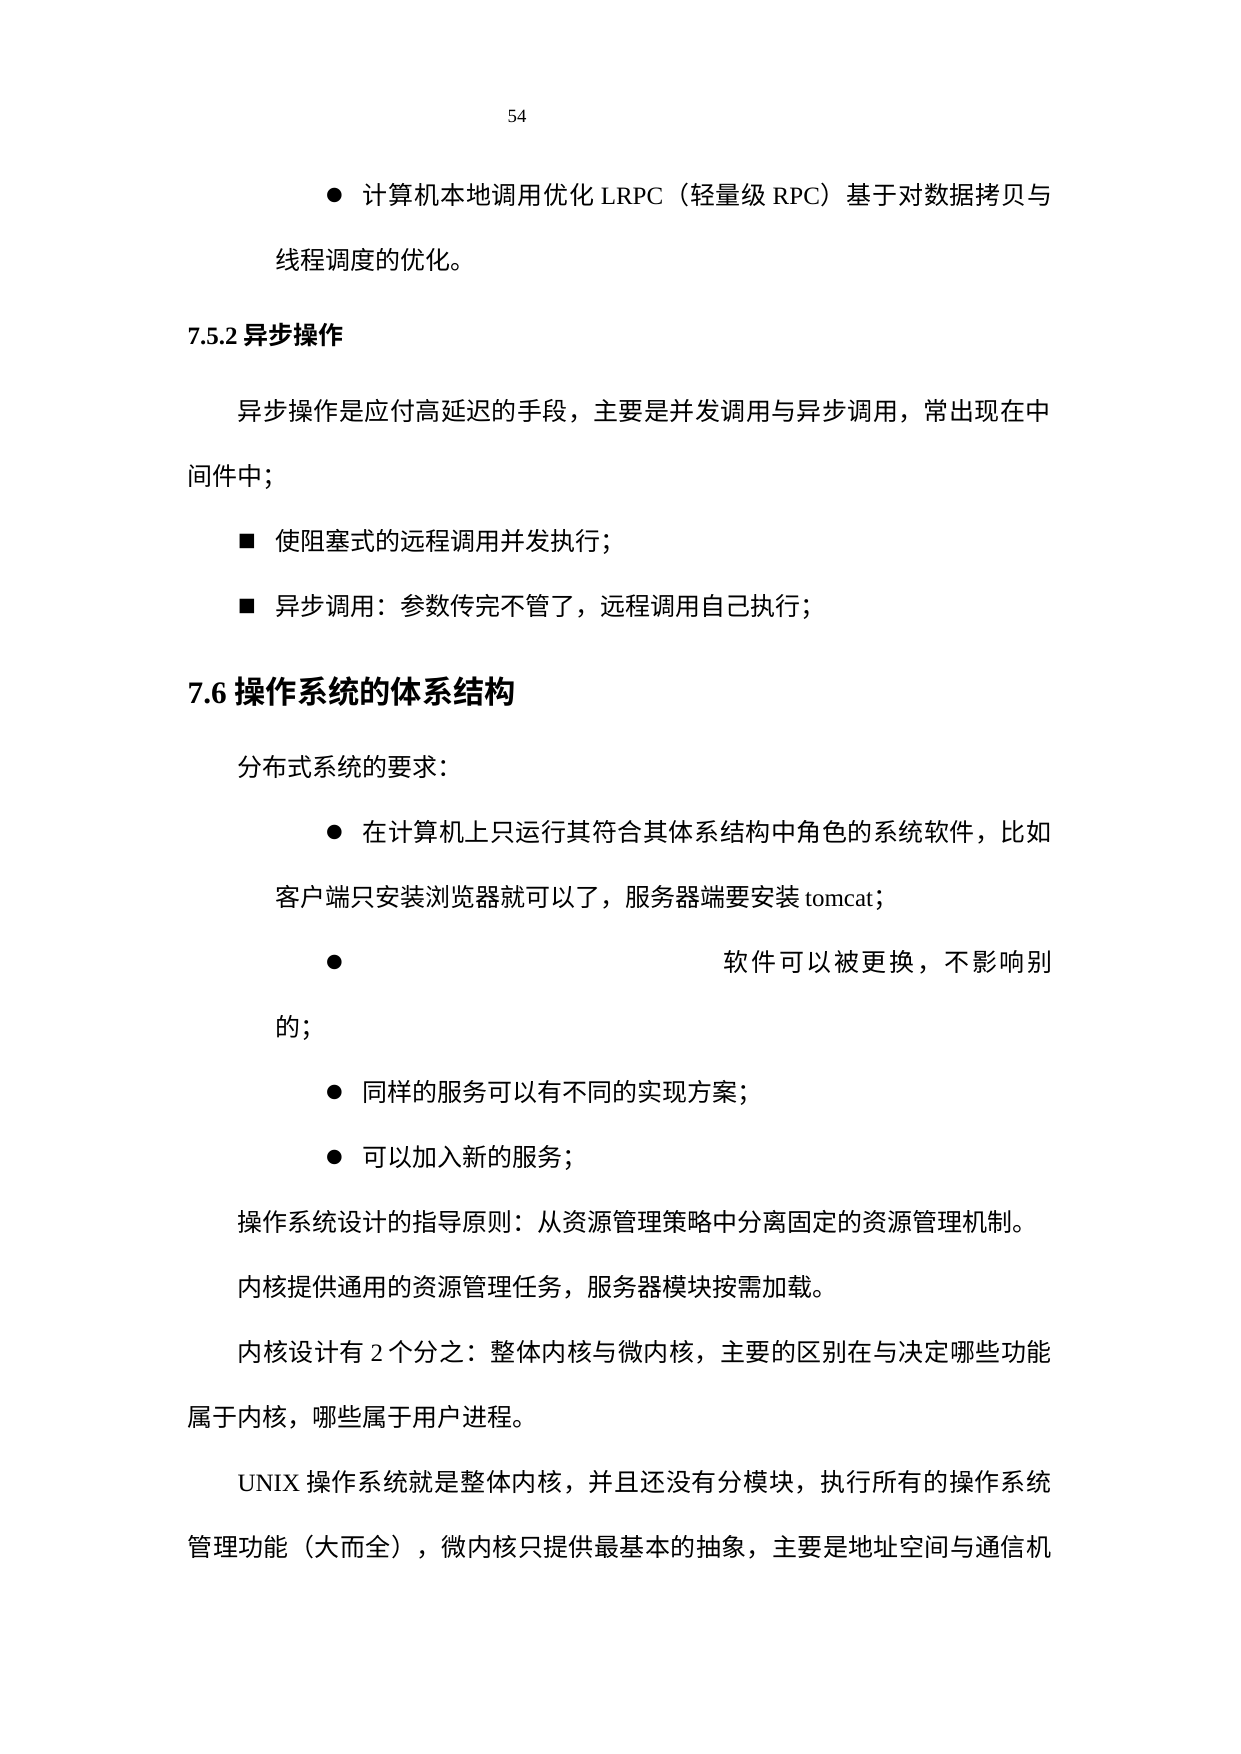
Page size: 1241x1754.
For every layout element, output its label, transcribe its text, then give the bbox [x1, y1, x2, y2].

list 异步调用：参数传完不管了，远程调用自己执行； [187, 573, 1053, 638]
subtitle 7.6 操作系统的体系结构 [187, 659, 1053, 724]
list 在计算机上只运行其符合其体系结构中角色的系统软件，比如客户端只安装浏览器就可以了，服务器端要安装tomcat； [275, 799, 1053, 929]
list 计算机本地调用优化LRPC（轻量级RPC）基于对数据拷贝与线程调度的优化。 [275, 162, 1053, 292]
text 内核设计有2个分之：整体内核与微内核，主要的区别在与决定哪些功能属于内核，哪些属于用户进程。 [187, 1319, 1053, 1449]
text 操作系统设计的指导原则：从资源管理策略中分离固定的资源管理机制。 [187, 1189, 1053, 1254]
subtitle 7.5.2 异步操作 [187, 302, 1053, 367]
text 异步操作是应付高延迟的手段，主要是并发调用与异步调用，常出现在中间件中； [187, 378, 1053, 508]
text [187, 1449, 1053, 1579]
text 分布式系统的要求： [187, 734, 1053, 799]
list 同样的服务可以有不同的实现方案； [275, 1059, 1053, 1124]
list 可以加入新的服务； [275, 1124, 1053, 1189]
text 内核提供通用的资源管理任务，服务器模块按需加载。 [187, 1254, 1053, 1319]
list 软件可以被更换，不影响别的； [275, 929, 1053, 1059]
list 使阻塞式的远程调用并发执行； [187, 508, 1053, 573]
